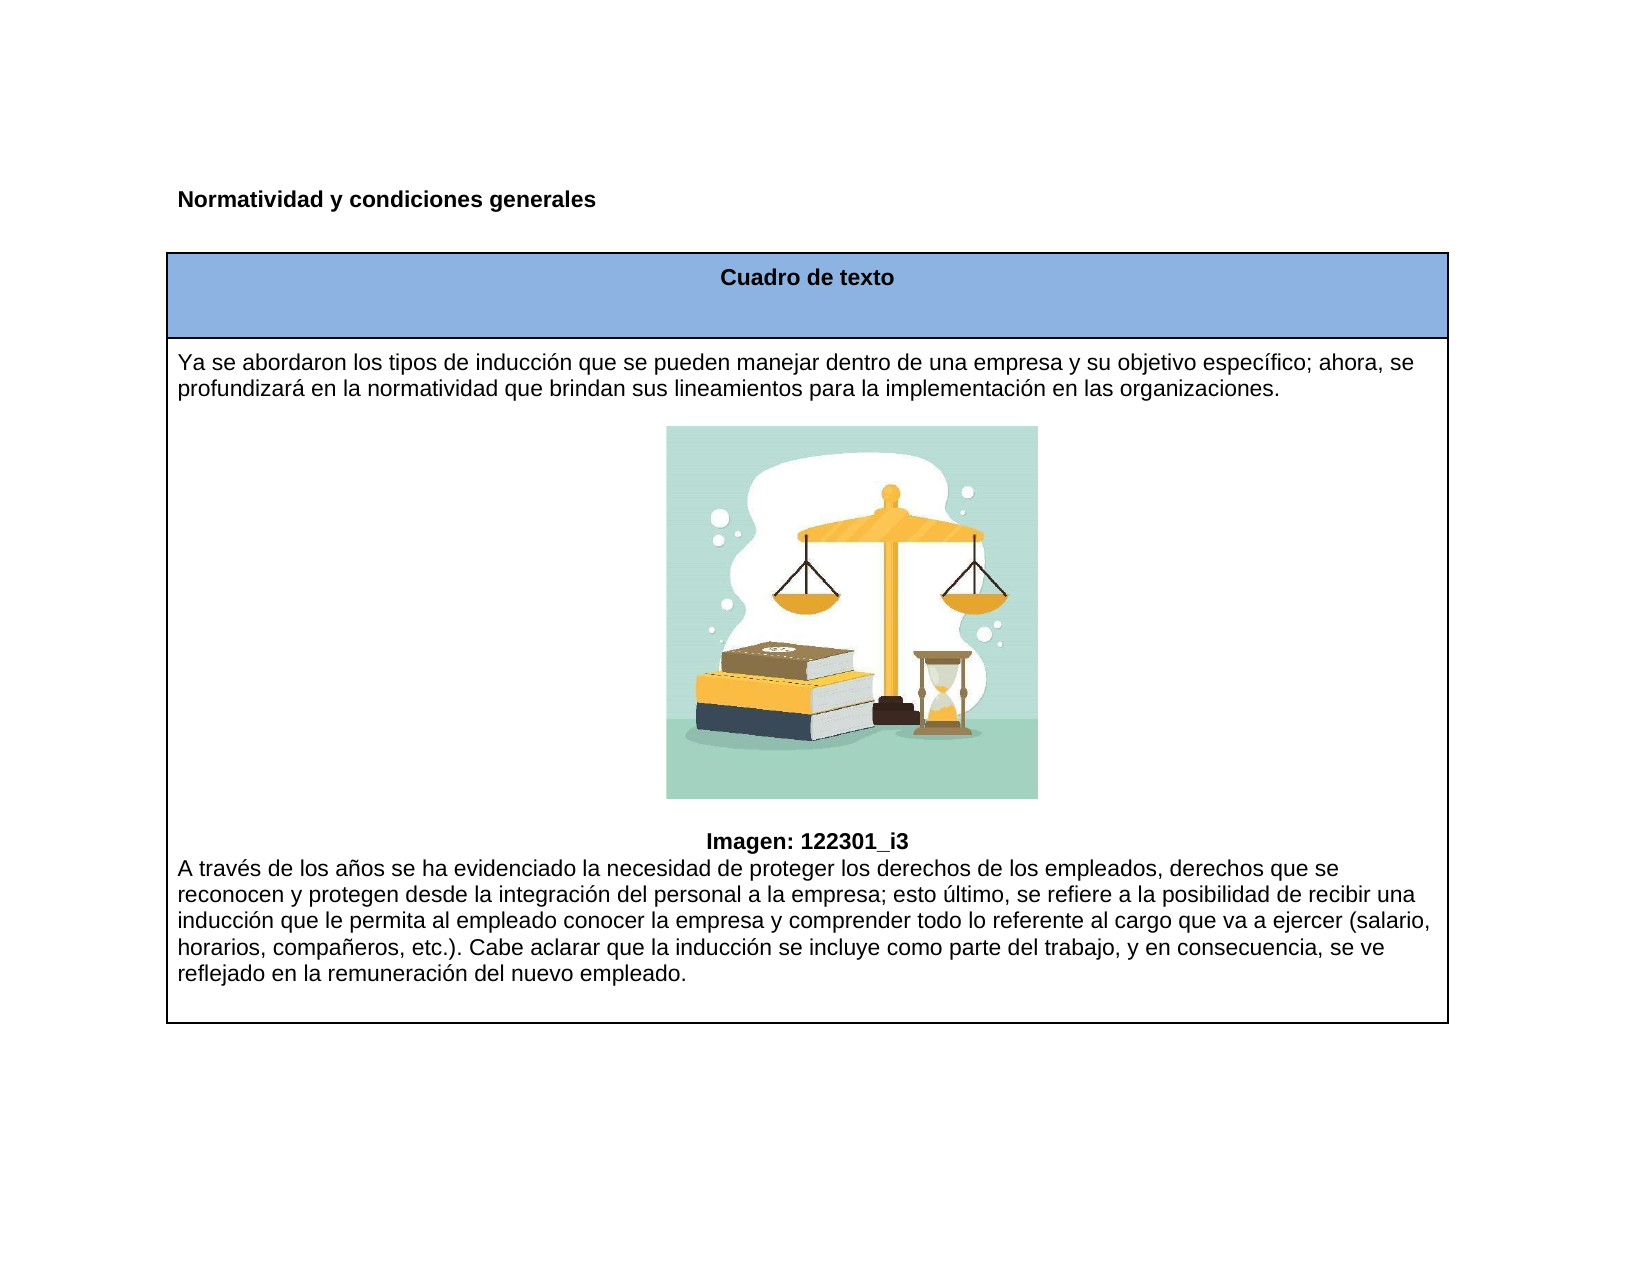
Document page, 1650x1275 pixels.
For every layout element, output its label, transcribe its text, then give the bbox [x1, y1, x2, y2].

table_cell Ya se abordaron los tipos de inducción que se pueden manejar dentro de una empresa y su objetivo específico; ahora, se profundizará en la normatividad que brindan sus lineamientos para la implementación en las organizaciones. Imagen: 122301_i3 A través de los años se ha evidenciado la necesidad de proteger los derechos de los empleados, derechos que se reconocen y protegen desde la integración del personal a la empresa; esto último, se refiere a la posibilidad de recibir una inducción que le permita al empleado conocer la empresa y comprender todo lo referente al cargo que va a ejercer (salario, horarios, compañeros, etc.). Cabe aclarar que la inducción se incluye como parte del trabajo, y en consecuencia, se ve reflejado en la remuneración del nuevo empleado. [168, 339, 1447, 1022]
text Normatividad y condiciones generales [177, 186, 1473, 213]
picture [666, 426, 1038, 799]
table_header Cuadro de texto [168, 254, 1447, 337]
